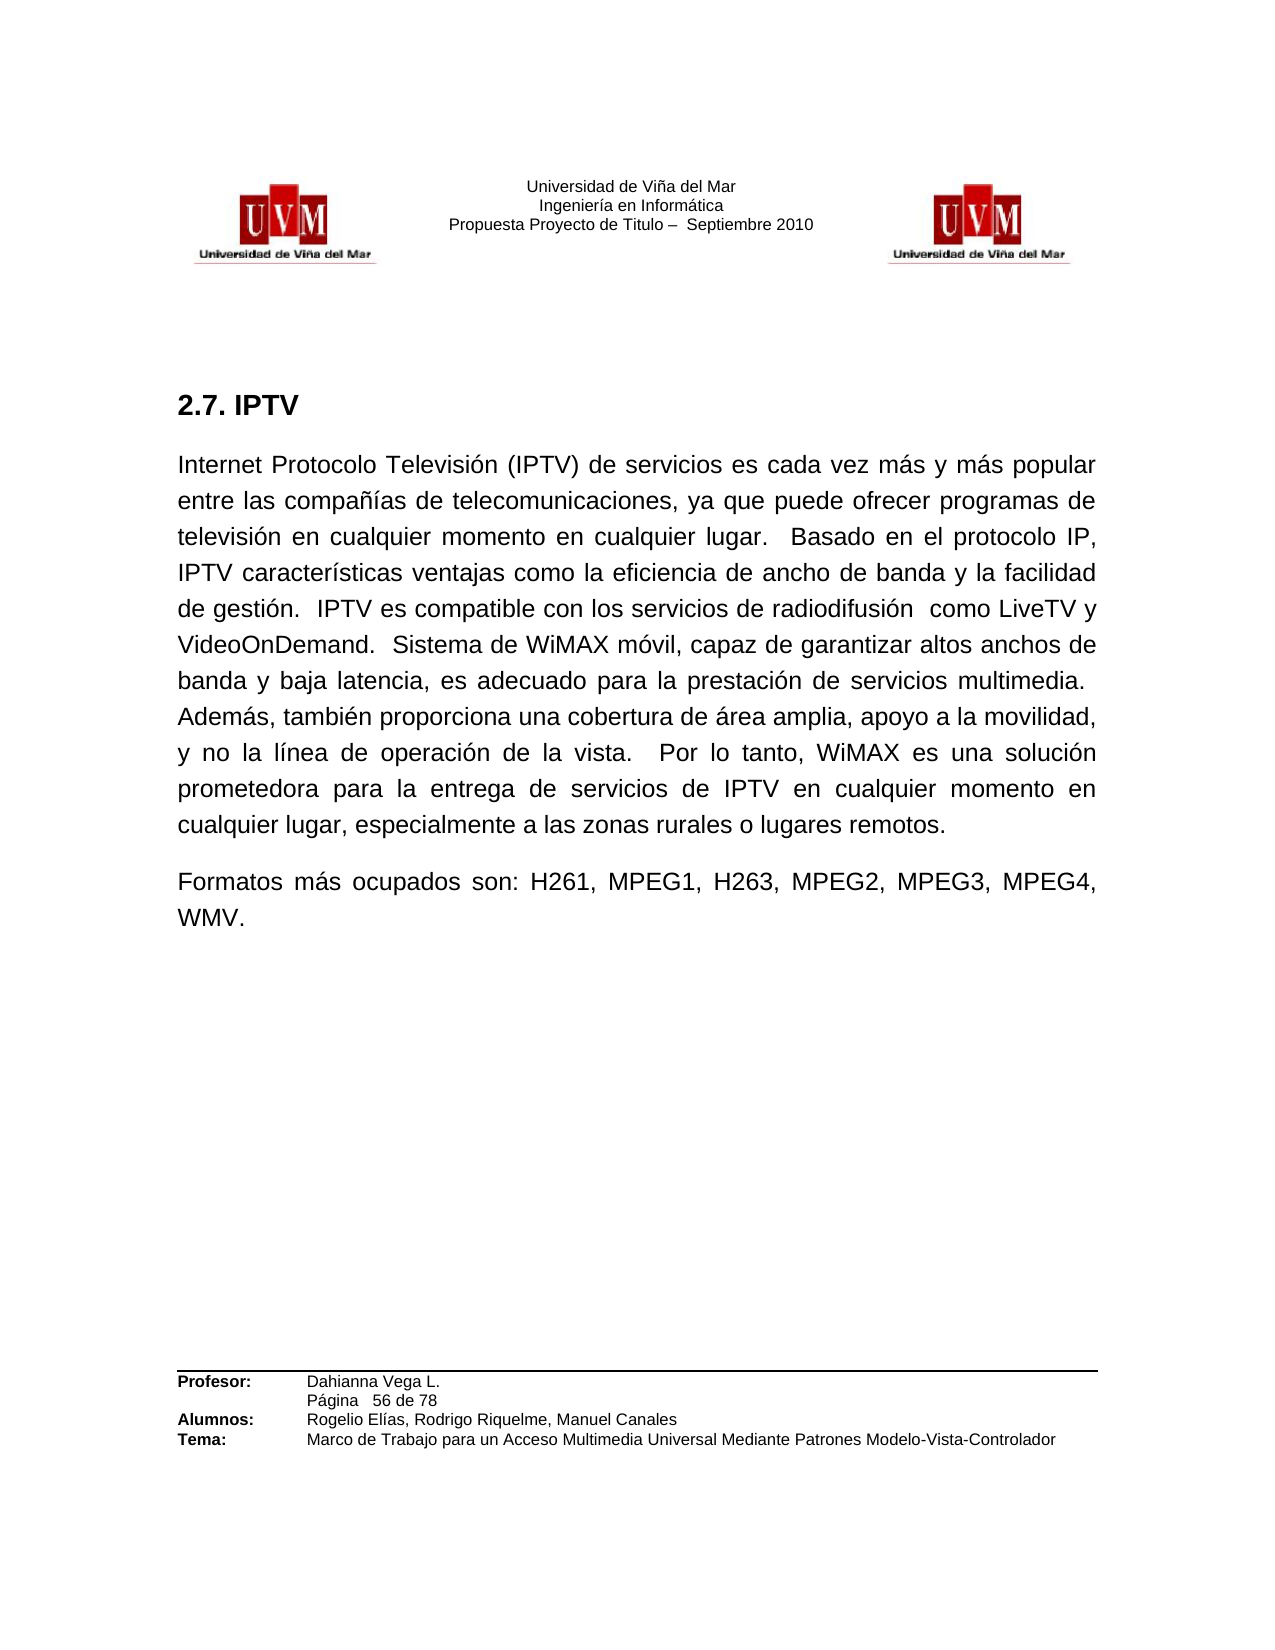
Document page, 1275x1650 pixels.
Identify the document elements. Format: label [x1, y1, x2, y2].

picture [871, 176, 1084, 267]
picture [177, 176, 390, 267]
